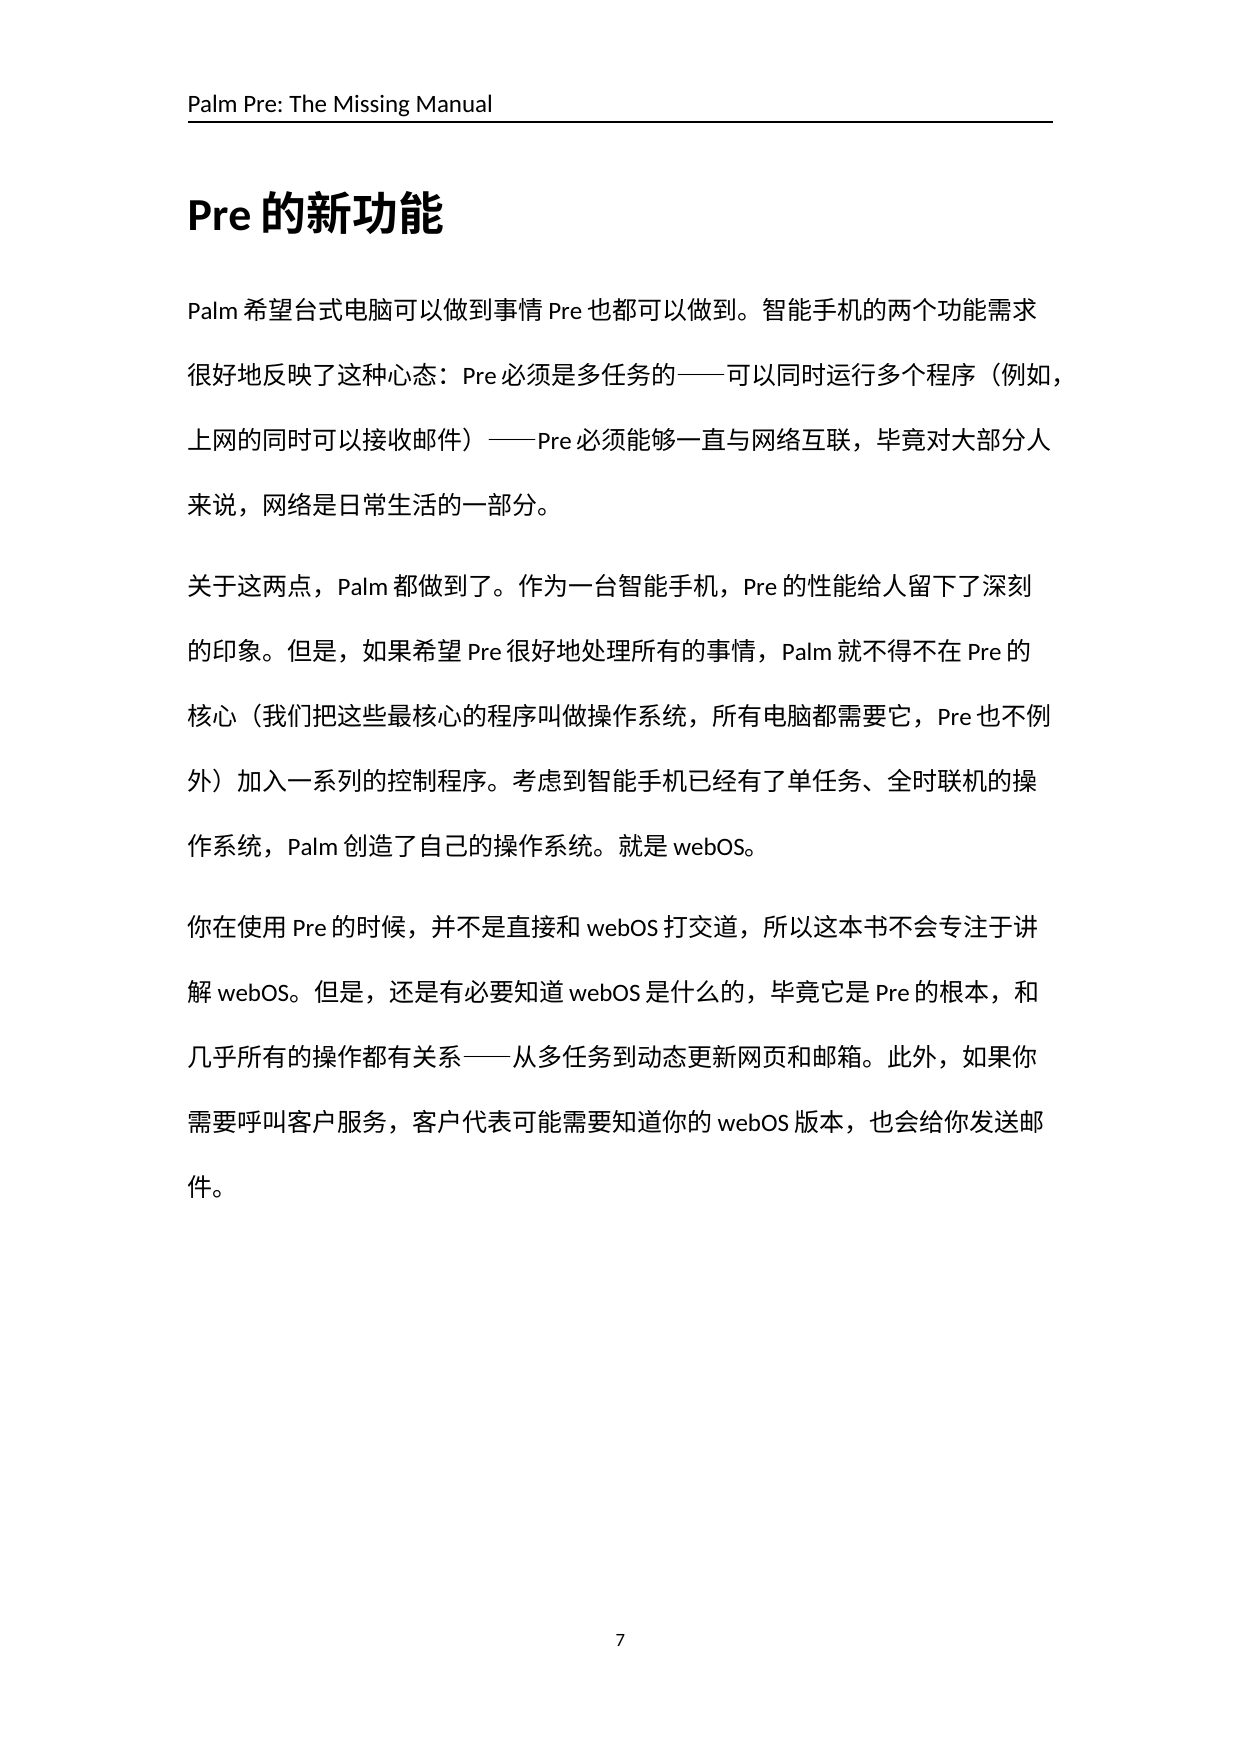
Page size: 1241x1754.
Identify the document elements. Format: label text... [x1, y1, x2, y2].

text Palm希望台式电脑可以做到事情Pre也都可以做到。智能手机的两个功能需求很好地反映了这种心态：Pre必须是多任务的——可以同时运行多个程序（例如，上网的同时可以接收邮件）——Pre必须能够一直与网络互联，毕竟对大部分人来说，网络是日常生活的一部分。 [187, 276, 1053, 536]
text 关于这两点，Palm都做到了。作为一台智能手机，Pre的性能给人留下了深刻的印象。但是，如果希望Pre很好地处理所有的事情，Palm就不得不在Pre的核心（我们把这些最核心的程序叫做操作系统，所有电脑都需要它，Pre也不例外）加入一系列的控制程序。考虑到智能手机已经有了单任务、全时联机的操作系统，Palm创造了自己的操作系统。就是webOS。 [187, 552, 1053, 877]
text Pre的新功能 [187, 162, 1053, 259]
text 你在使用Pre的时候，并不是直接和webOS打交道，所以这本书不会专注于讲解webOS。但是，还是有必要知道webOS是什么的，毕竟它是Pre的根本，和几乎所有的操作都有关系——从多任务到动态更新网页和邮箱。此外，如果你需要呼叫客户服务，客户代表可能需要知道你的webOS版本，也会给你发送邮件。 [187, 893, 1053, 1218]
